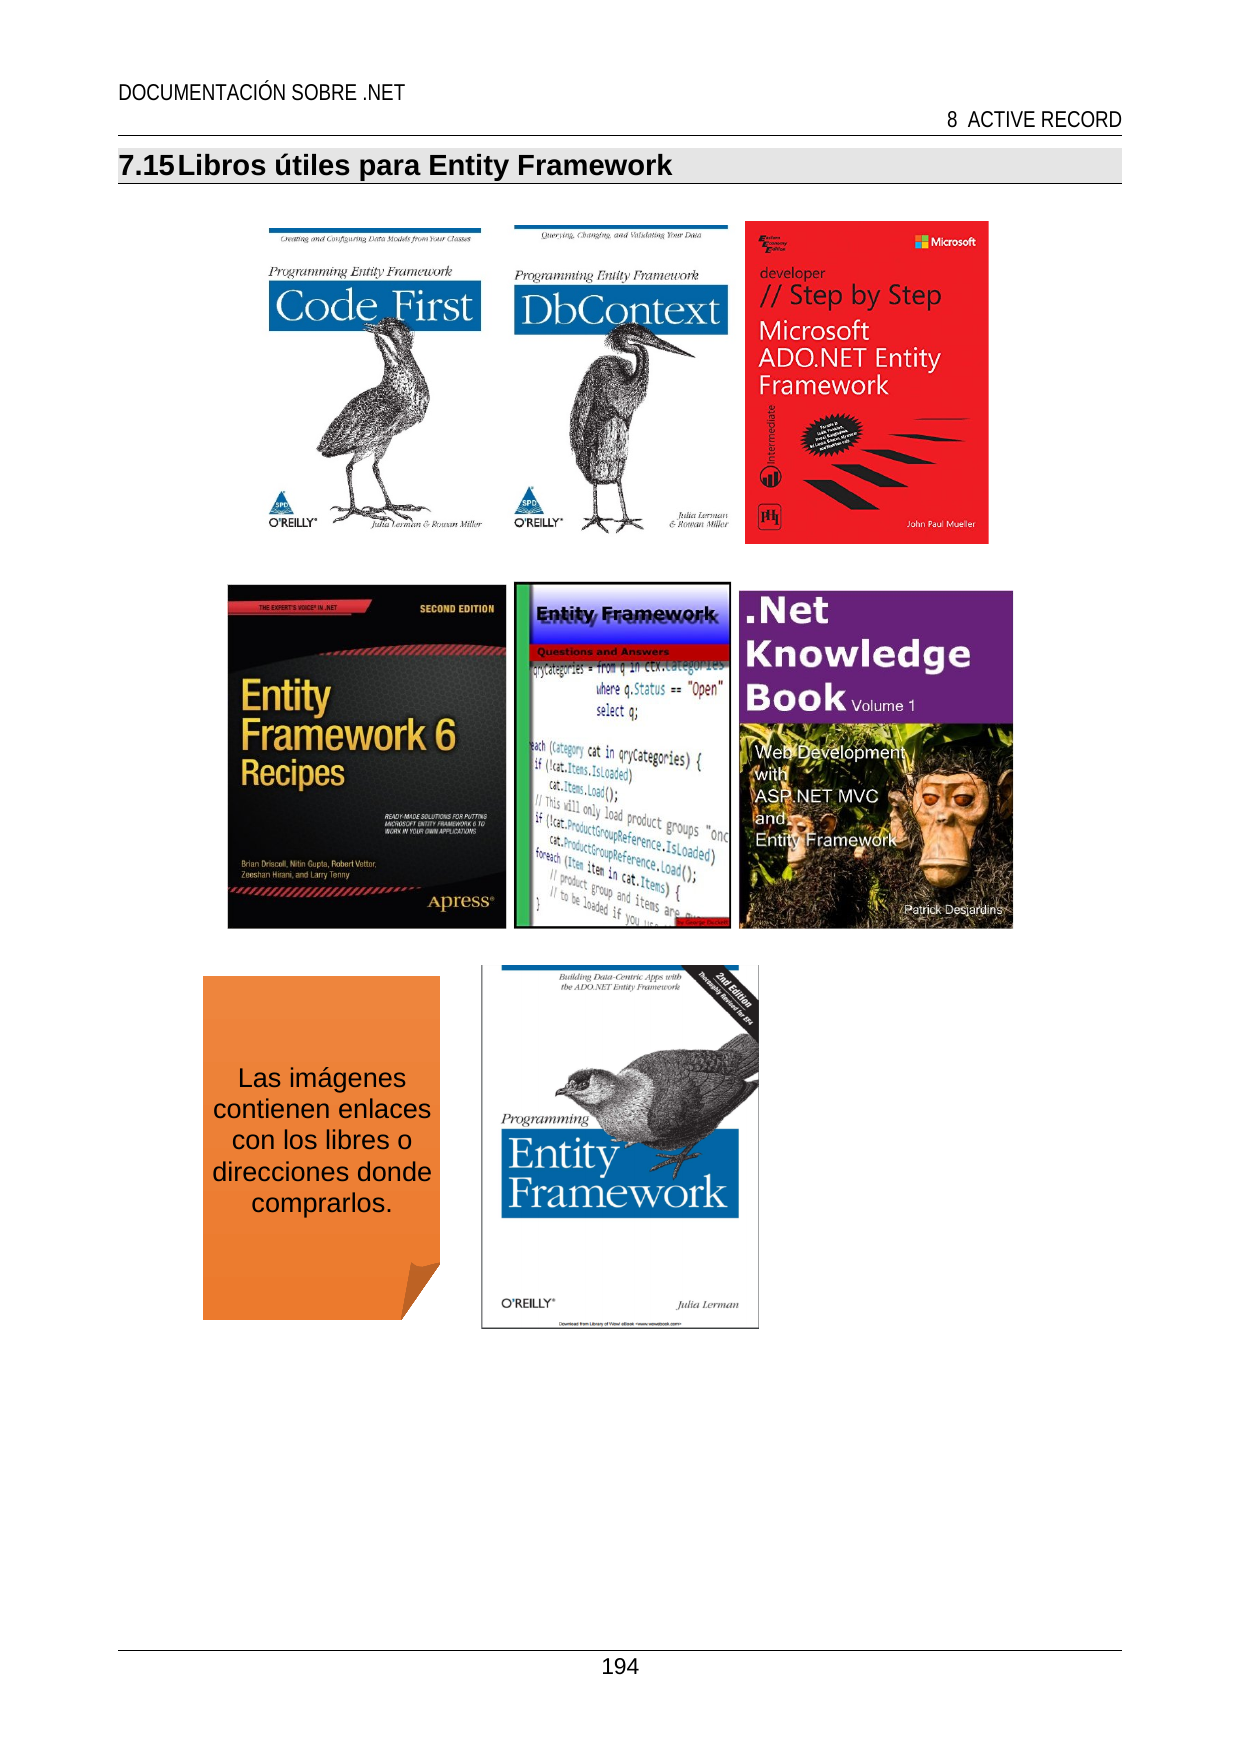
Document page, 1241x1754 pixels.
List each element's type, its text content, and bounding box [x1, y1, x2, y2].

picture [513, 581, 732, 929]
picture [251, 221, 989, 544]
picture [738, 590, 1014, 929]
picture [227, 584, 507, 929]
picture [481, 965, 759, 1329]
subtitle Libros útiles para Entity Framework [118, 148, 1122, 183]
